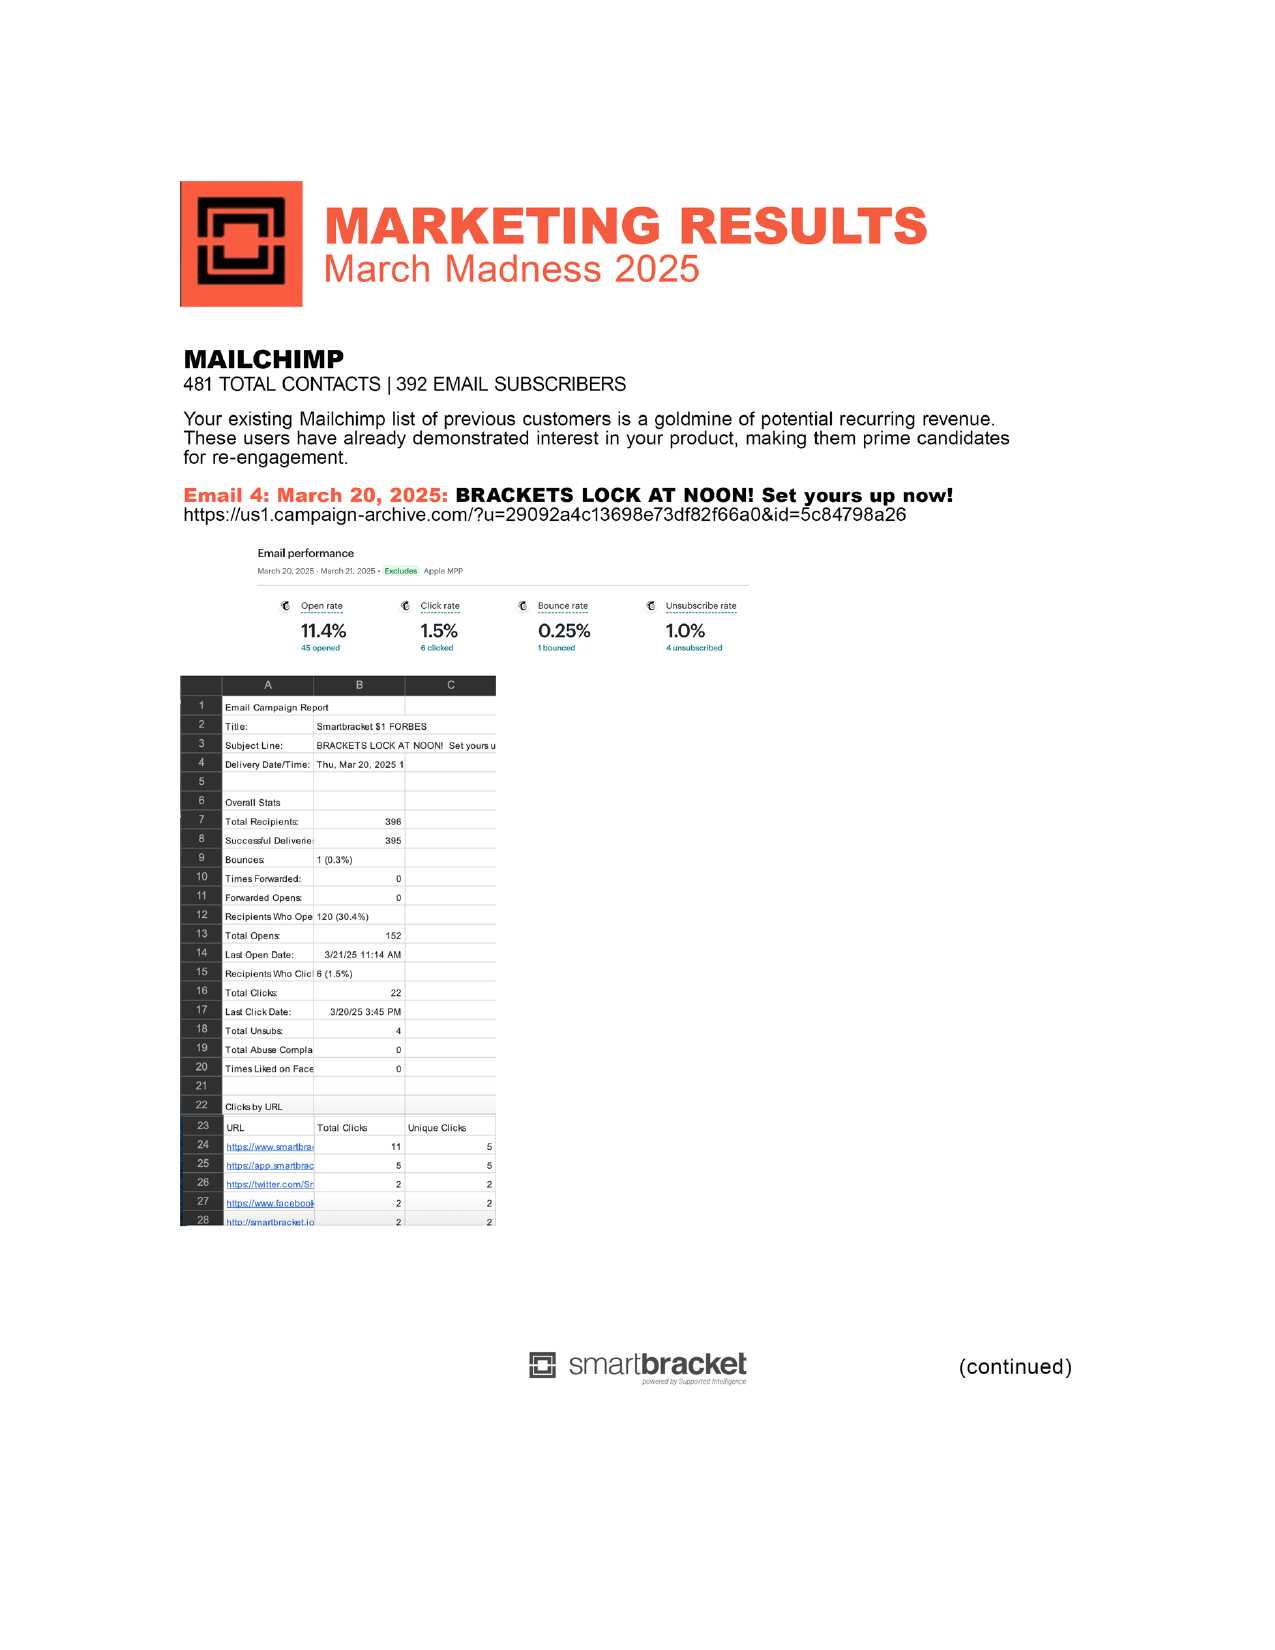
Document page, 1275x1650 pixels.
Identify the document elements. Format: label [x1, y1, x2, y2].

picture [150, 150, 1125, 1412]
